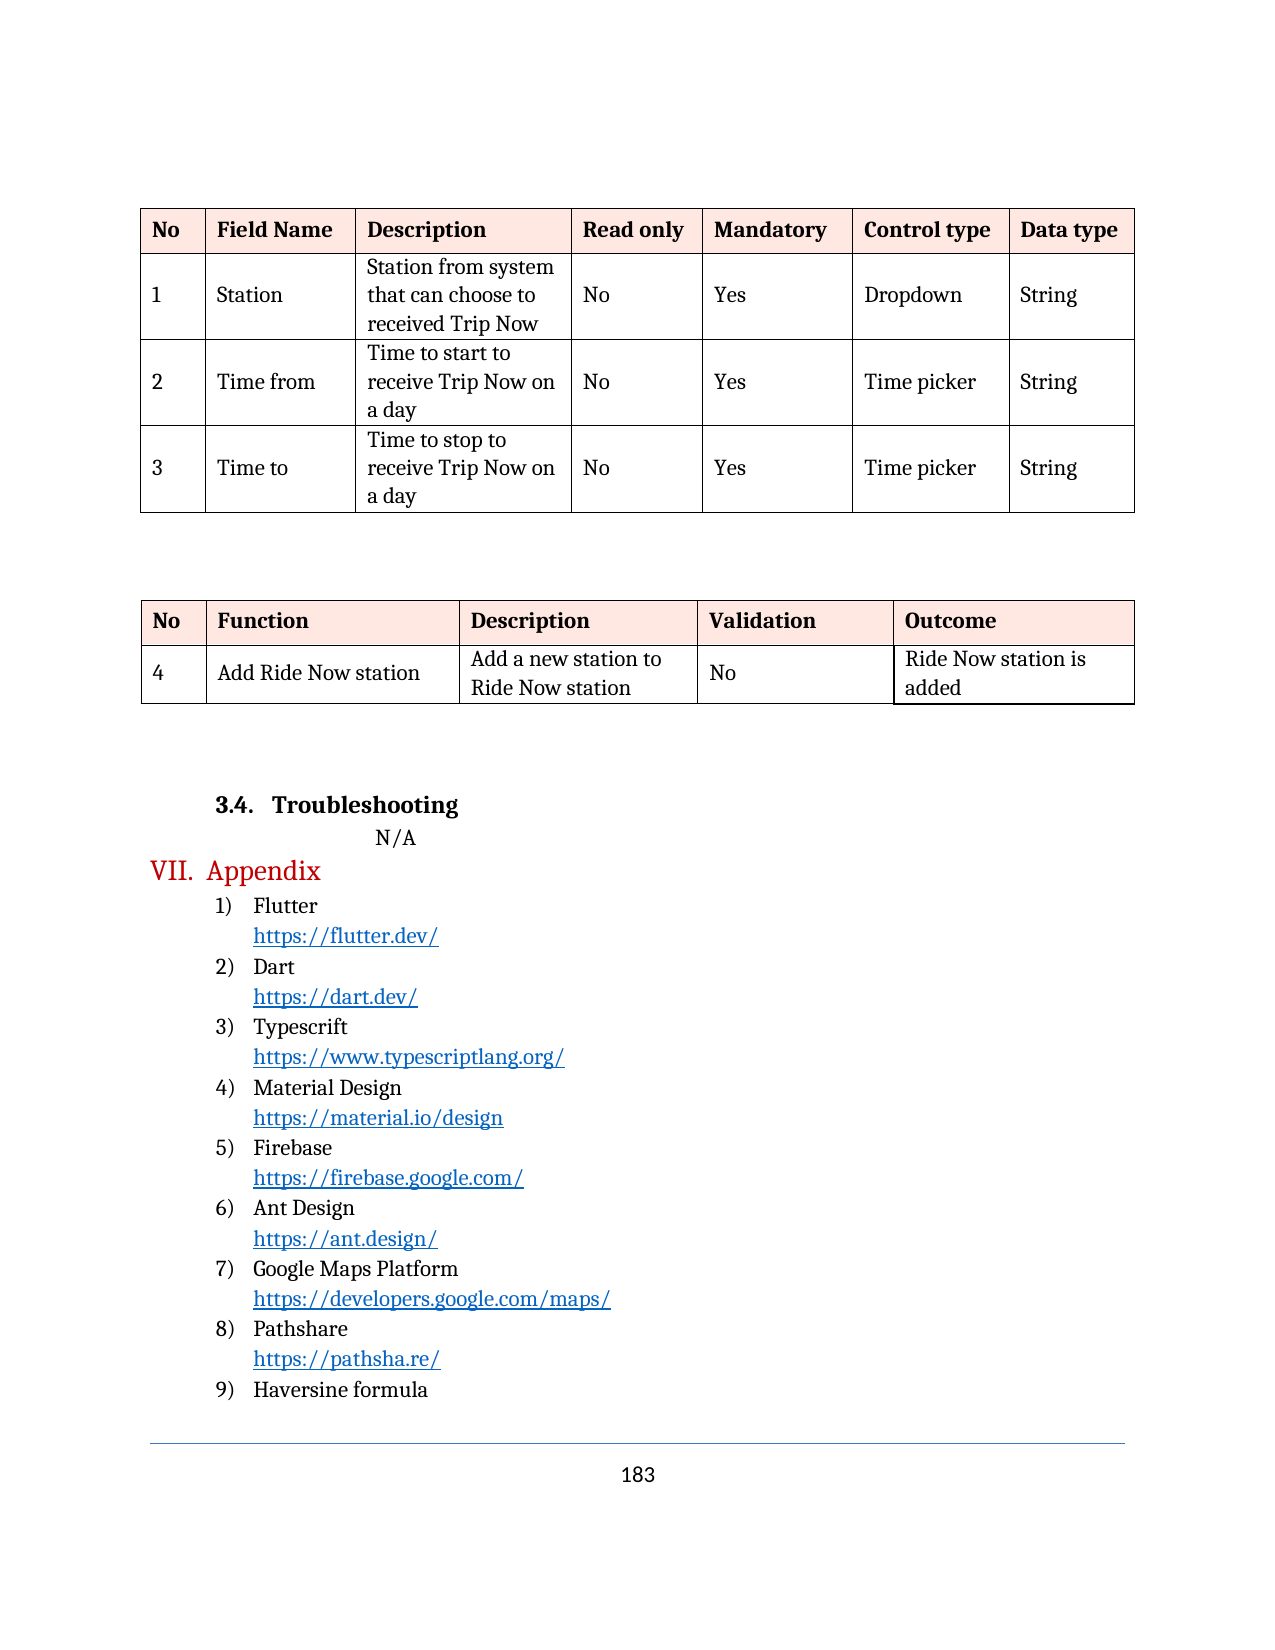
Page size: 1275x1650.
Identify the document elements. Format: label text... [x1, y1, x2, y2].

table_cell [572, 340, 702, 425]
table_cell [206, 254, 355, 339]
list Material Design [216, 1074, 1125, 1101]
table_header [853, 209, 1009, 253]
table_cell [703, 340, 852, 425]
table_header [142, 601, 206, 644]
list https://firebase.google.com/ [253, 1165, 1125, 1191]
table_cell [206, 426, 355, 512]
list Appendix [150, 854, 1125, 888]
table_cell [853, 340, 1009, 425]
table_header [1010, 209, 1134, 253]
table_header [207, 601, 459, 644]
list Typescrift [216, 1014, 1125, 1040]
list Ant Design [216, 1195, 1125, 1221]
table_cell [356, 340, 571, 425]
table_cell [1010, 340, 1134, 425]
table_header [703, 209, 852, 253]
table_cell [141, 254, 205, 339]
list Pathshare [216, 1316, 1125, 1342]
list https://pathsha.re/ [253, 1346, 1125, 1372]
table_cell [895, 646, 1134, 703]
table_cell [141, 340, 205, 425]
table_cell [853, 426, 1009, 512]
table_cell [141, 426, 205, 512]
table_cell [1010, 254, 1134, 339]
list Google Maps Platform [216, 1256, 1125, 1282]
list N/A [375, 824, 1125, 851]
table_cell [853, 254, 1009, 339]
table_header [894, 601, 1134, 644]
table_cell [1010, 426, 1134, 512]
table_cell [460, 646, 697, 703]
list https://developers.google.com/maps/ [253, 1286, 1125, 1312]
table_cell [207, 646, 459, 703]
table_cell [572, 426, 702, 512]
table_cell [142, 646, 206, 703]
list Flutter [216, 893, 1125, 919]
list https://material.io/design [253, 1104, 1125, 1131]
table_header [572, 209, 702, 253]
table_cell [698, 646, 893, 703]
list https://flutter.dev/ [253, 923, 1125, 949]
list https://www.typescriptlang.org/ [253, 1044, 1125, 1070]
list https://ant.design/ [253, 1225, 1125, 1252]
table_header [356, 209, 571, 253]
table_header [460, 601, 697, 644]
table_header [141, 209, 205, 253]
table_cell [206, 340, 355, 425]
list Firebase [216, 1135, 1125, 1161]
list Dart [216, 953, 1125, 980]
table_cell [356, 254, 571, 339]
list https://dart.dev/ [253, 984, 1125, 1010]
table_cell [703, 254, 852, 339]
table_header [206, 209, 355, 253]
list Troubleshooting [216, 791, 1125, 820]
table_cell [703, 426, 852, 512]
list Haversine formula [216, 1376, 1125, 1403]
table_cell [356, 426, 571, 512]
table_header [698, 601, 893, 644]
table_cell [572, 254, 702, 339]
